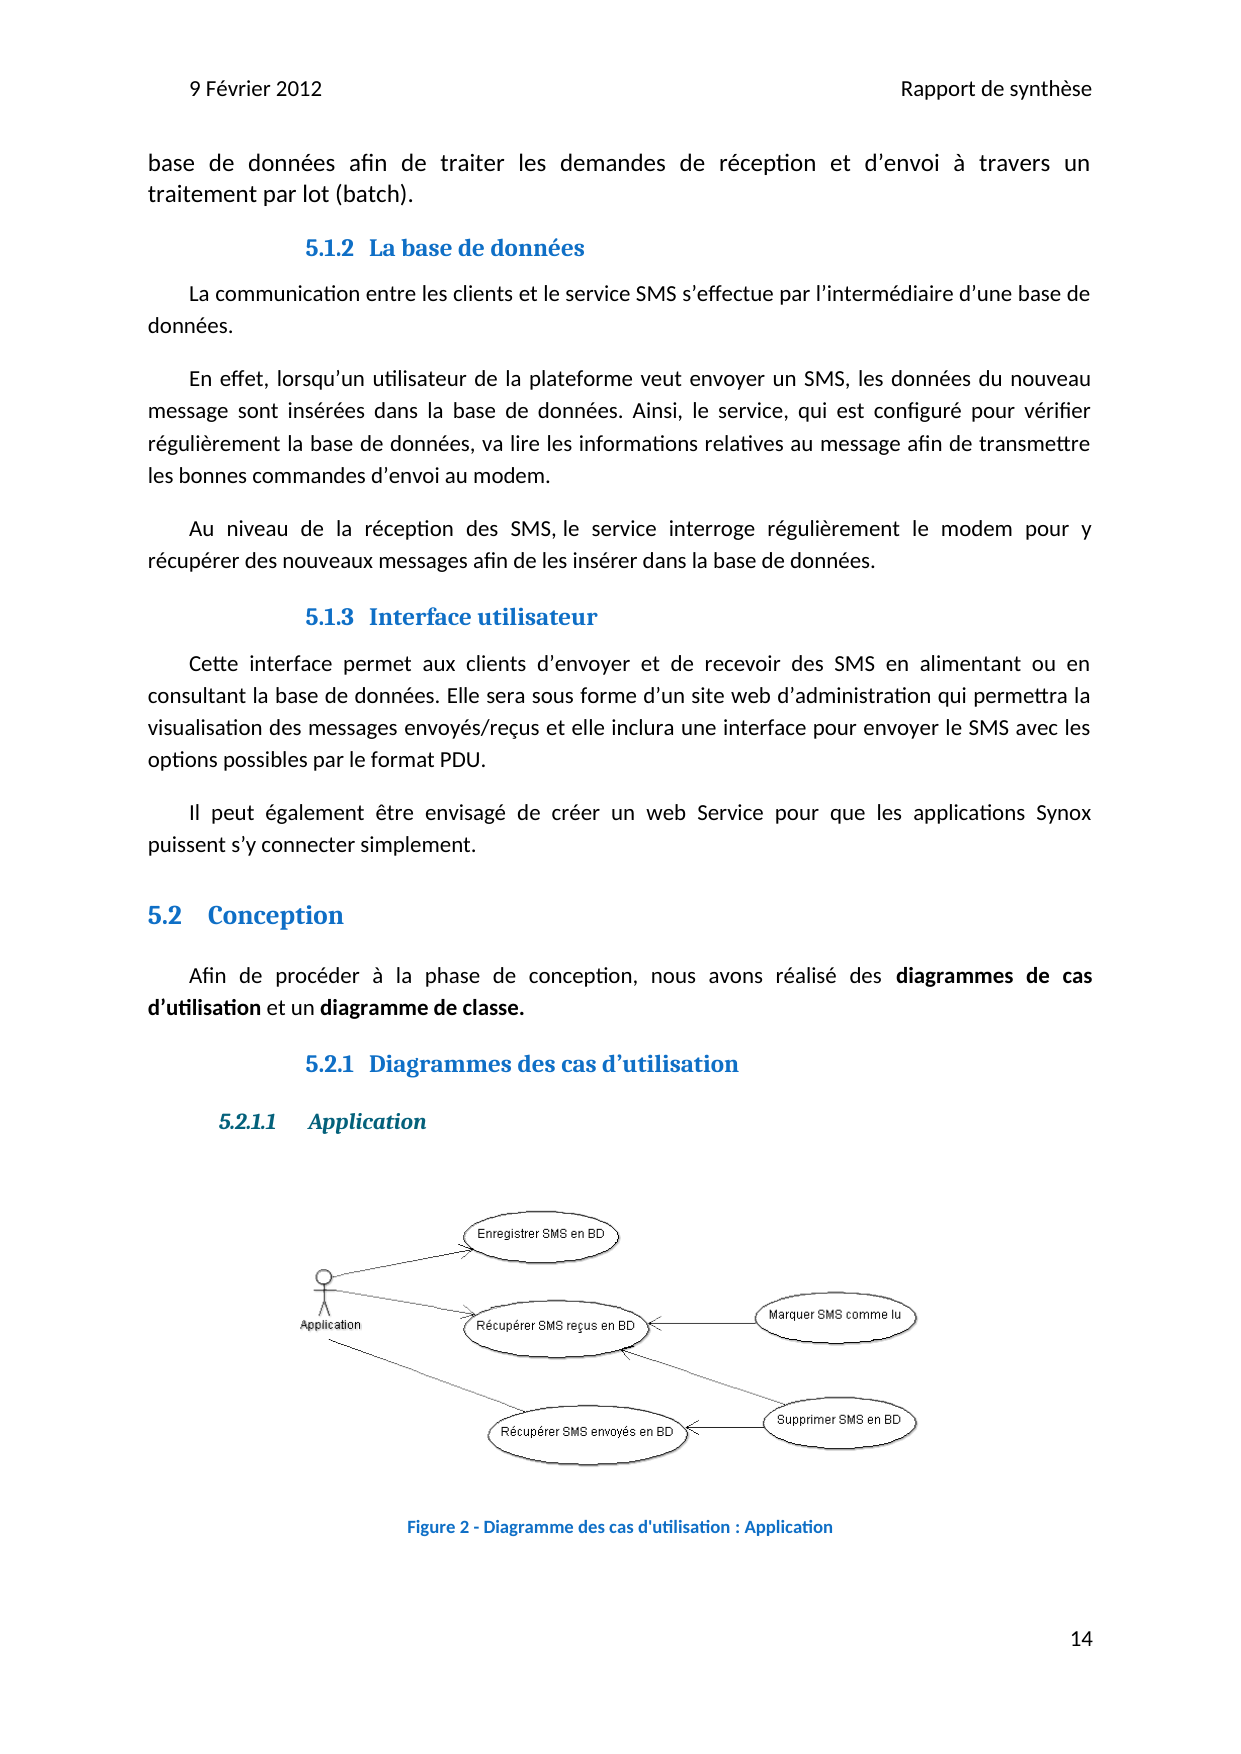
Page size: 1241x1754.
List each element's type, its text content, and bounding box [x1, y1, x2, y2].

text Afin de procéder à la phase de conception, nous avons réalisé des diagrammes de cas d’utilisation et un diagramme de classe. [148, 961, 1093, 1021]
text Il peut également être envisagé de créer un web Service pour que les applications Synox puissent s’y connecter simplement. [148, 798, 1093, 859]
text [148, 148, 1093, 209]
subtitle Conception [148, 900, 1093, 931]
text Au niveau de la réception des SMS, le service interroge régulièrement le modem pour y récupérer des nouveaux messages afin de les insérer dans la base de données. [148, 514, 1093, 574]
subtitle Diagrammes des cas d’utilisation [264, 1050, 1093, 1079]
subtitle La base de données [264, 234, 1093, 262]
text Cette interface permet aux clients d’envoyer et de recevoir des SMS en alimentant ou en consultant la base de données. Elle sera sous forme d’un site web d’administration qui permettra la visualisation des messages envoyés/reçus et elle inclura une interface pour envoyer le SMS avec les options possibles par le format PDU. [148, 649, 1093, 773]
text La communication entre les clients et le service SMS s’effectue par l’intermédiaire d’une base de données. [148, 279, 1093, 339]
picture [188, 1204, 1135, 1491]
text En effet, lorsqu’un utilisateur de la plateforme veut envoyer un SMS, les données du nouveau message sont insérées dans la base de données. Ainsi, le service, qui est configuré pour vérifier régulièrement la base de données, va lire les informations relatives au message afin de transmettre les bonnes commandes d’envoi au modem. [148, 364, 1093, 489]
subtitle Interface utilisateur [264, 603, 1093, 632]
subtitle Application [218, 1108, 1093, 1135]
